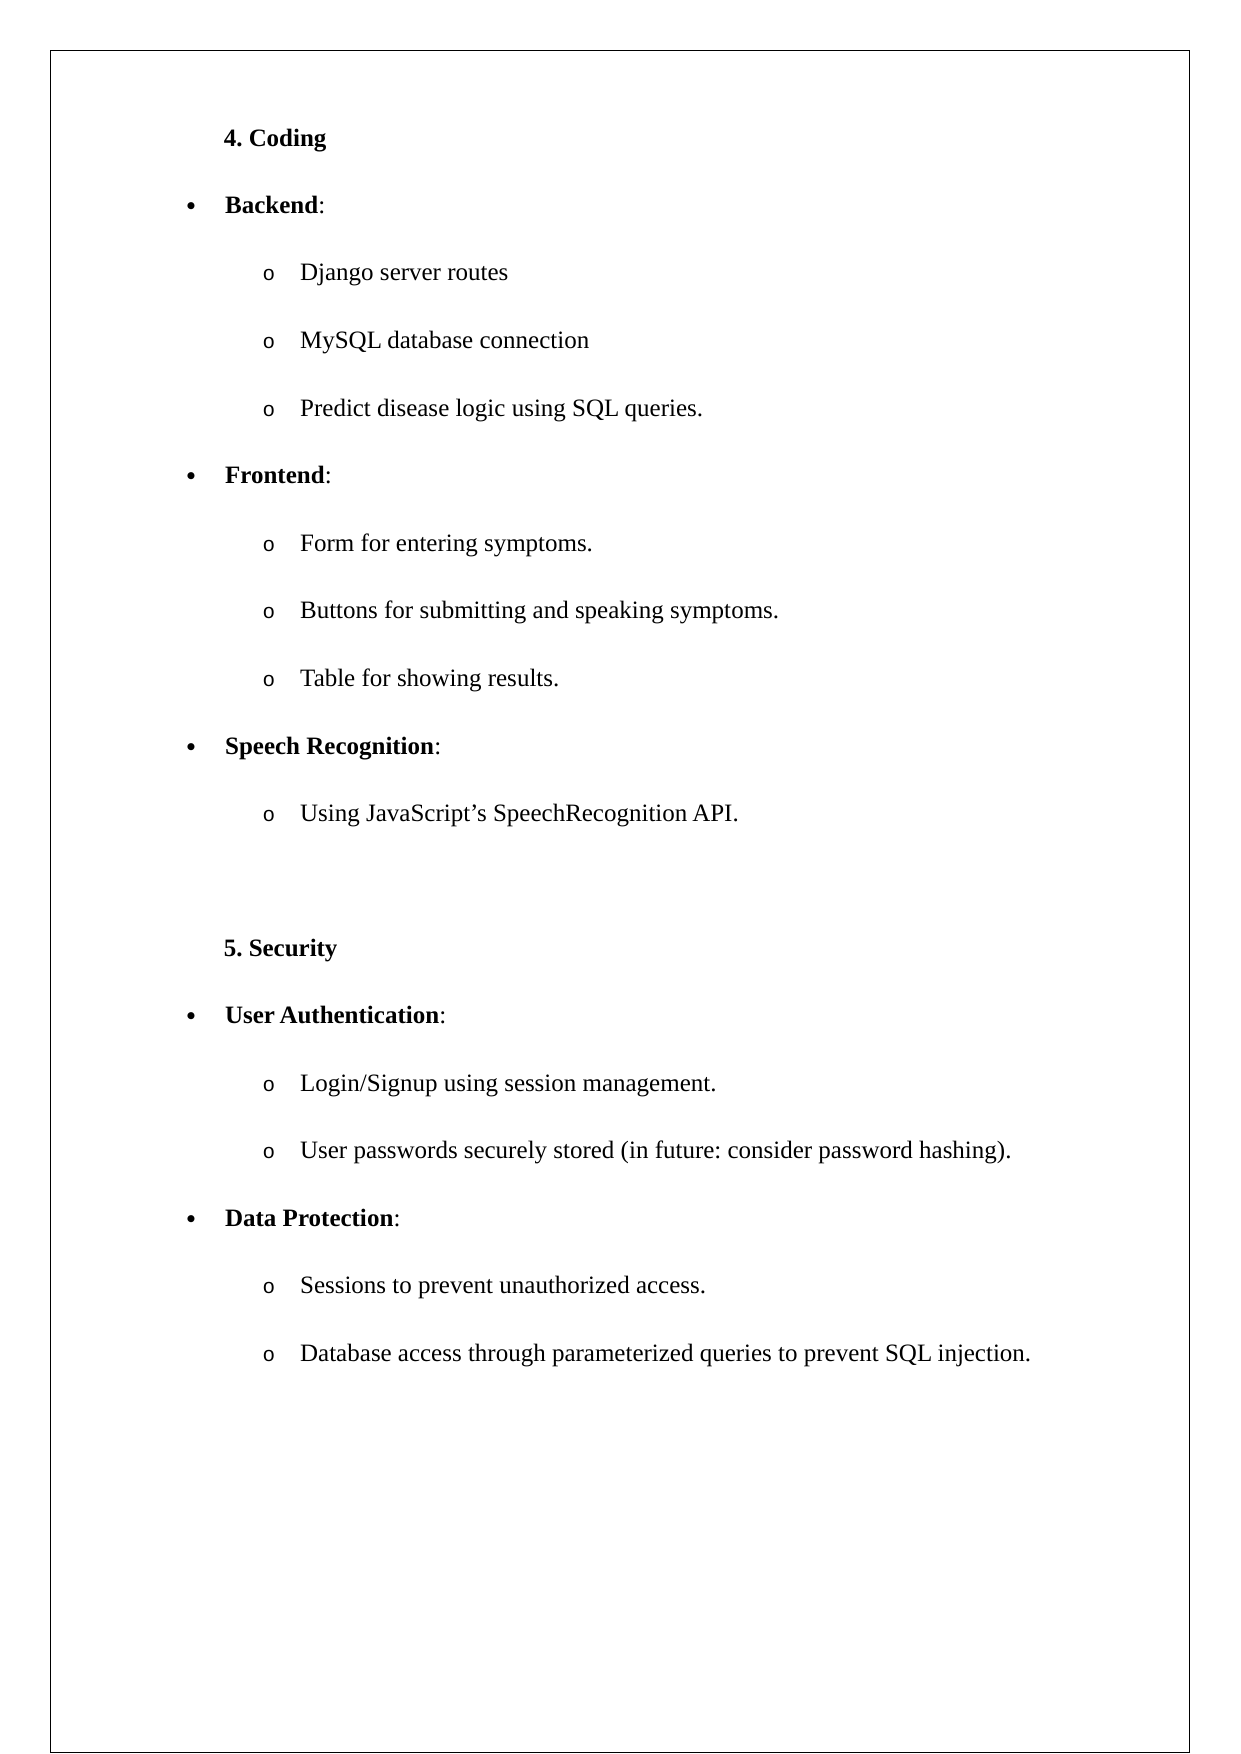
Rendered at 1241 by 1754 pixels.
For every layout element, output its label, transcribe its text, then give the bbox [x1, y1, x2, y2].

list Sessions to prevent unauthorized access. [262, 1271, 1090, 1300]
list Frontend: [187, 461, 1090, 489]
list Data Protection: [187, 1203, 1090, 1232]
list Predict disease logic using SQL queries. [262, 393, 1090, 422]
list User passwords securely stored (in future: consider password hashing). [262, 1136, 1090, 1165]
list Using JavaScript’s SpeechRecognition API. [262, 798, 1090, 828]
list Table for showing results. [262, 663, 1090, 693]
list MySQL database connection [262, 325, 1090, 354]
list Backend: [187, 190, 1090, 218]
list User Authentication: [187, 1001, 1090, 1029]
text 5. Security [223, 933, 1090, 962]
list Login/Signup using session management. [262, 1068, 1090, 1097]
list Django server routes [262, 257, 1090, 286]
list Buttons for submitting and speaking symptoms. [262, 596, 1090, 625]
text 4. Coding [223, 123, 1090, 151]
list Speech Recognition: [187, 731, 1090, 760]
list Form for entering symptoms. [262, 528, 1090, 557]
list Database access through parameterized queries to prevent SQL injection. [262, 1338, 1090, 1368]
